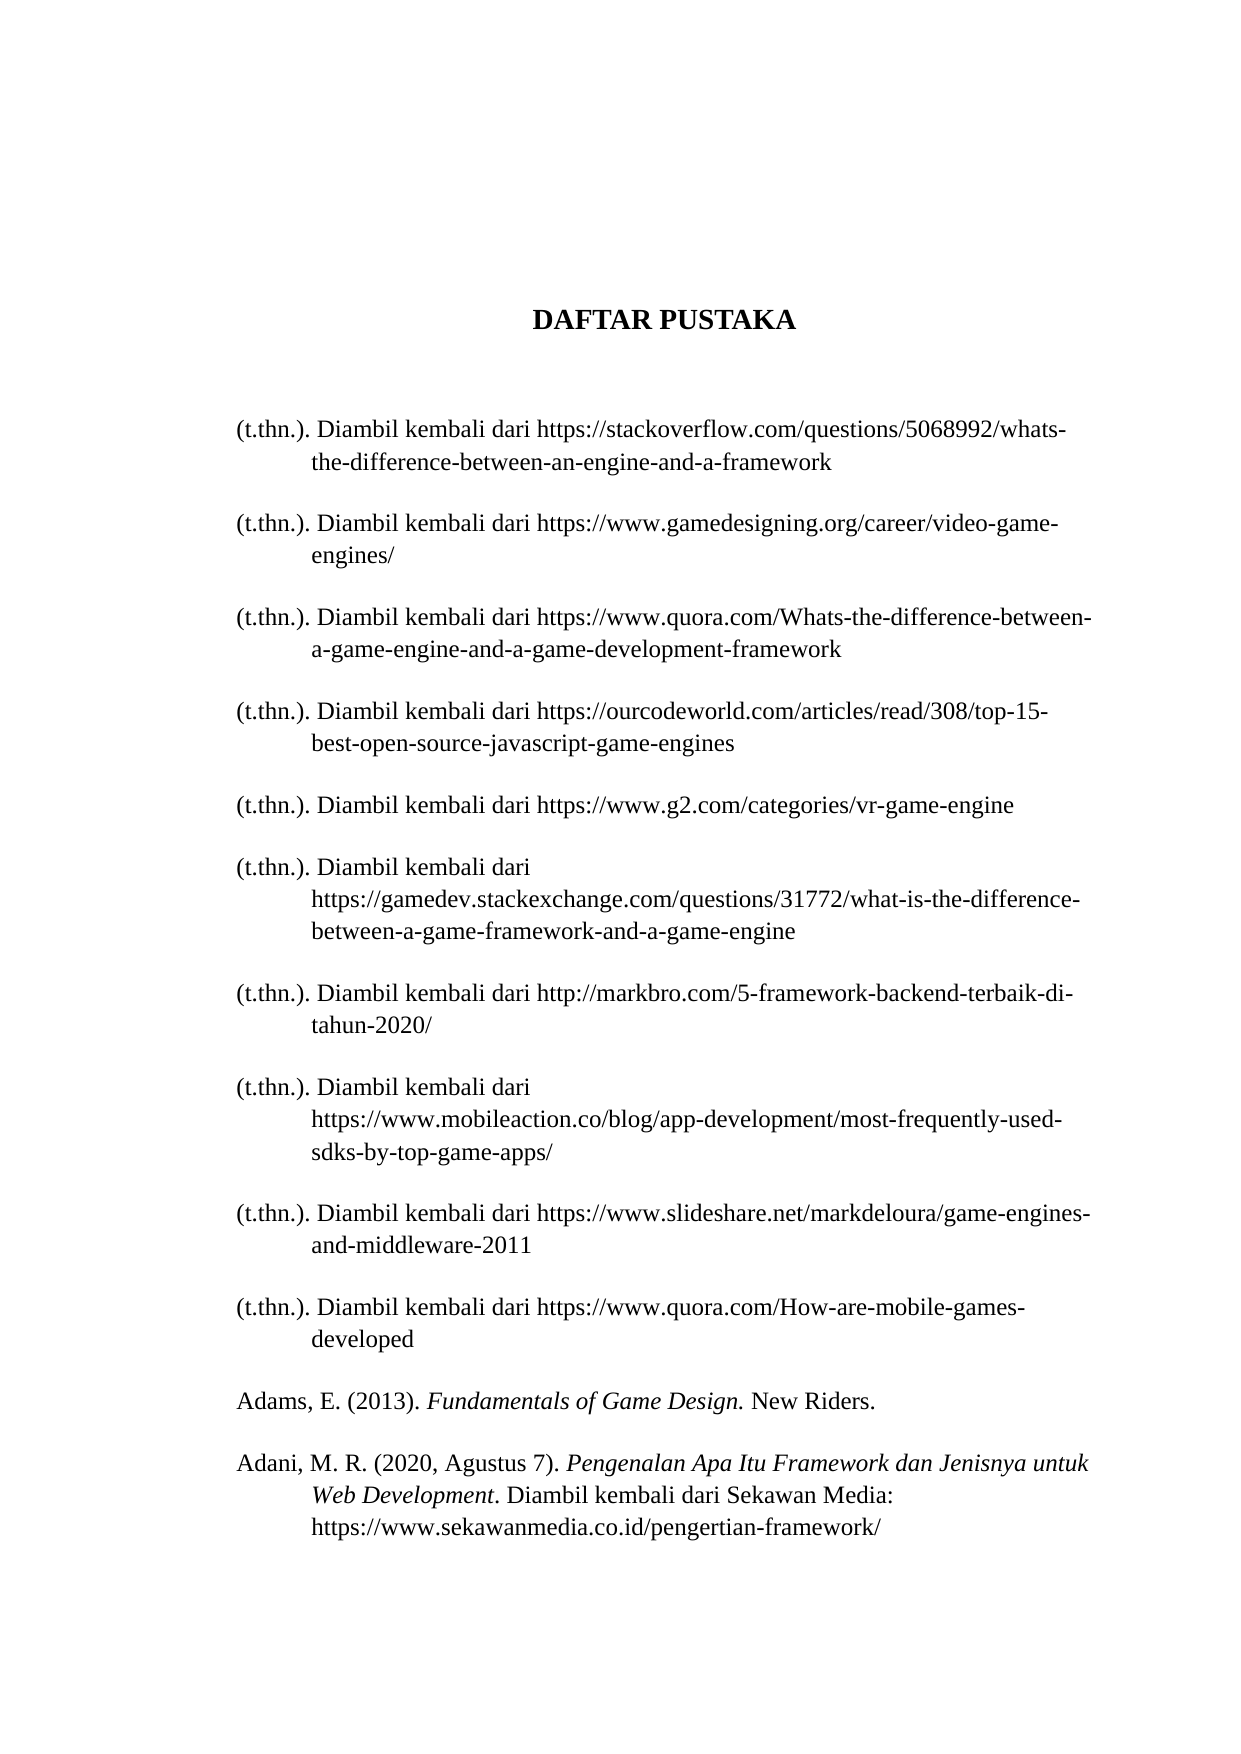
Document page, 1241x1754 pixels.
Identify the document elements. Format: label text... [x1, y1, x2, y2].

text (t.thn.). Diambil kembali dari https://www.quora.com/How-are-mobile-games-developed [236, 1292, 1092, 1353]
text Adani, M. R. (2020, Agustus 7). Pengenalan Apa Itu Framework dan Jenisnya untuk Web Development. Diambil kembali dari Sekawan Media: https://www.sekawanmedia.co.id/pengertian-framework/ [236, 1448, 1092, 1541]
text (t.thn.). Diambil kembali dari https://www.g2.com/categories/vr-game-engine [236, 790, 1092, 819]
text (t.thn.). Diambil kembali dari https://ourcodeworld.com/articles/read/308/top-15-best-open-source-javascript-game-engines [236, 696, 1092, 757]
text (t.thn.). Diambil kembali dari https://www.mobileaction.co/blog/app-development/most-frequently-used-sdks-by-top-game-apps/ [236, 1072, 1092, 1165]
subtitle DAFTAR PUSTAKA [236, 302, 1092, 336]
text (t.thn.). Diambil kembali dari https://gamedev.stackexchange.com/questions/31772/what-is-the-difference-between-a-game-framework-and-a-game-engine [236, 852, 1092, 945]
text Adams, E. (2013). Fundamentals of Game Design. New Riders. [236, 1386, 1092, 1415]
text (t.thn.). Diambil kembali dari https://stackoverflow.com/questions/5068992/whats-the-difference-between-an-engine-and-a-framework [236, 414, 1092, 475]
text (t.thn.). Diambil kembali dari http://markbro.com/5-framework-backend-terbaik-di-tahun-2020/ [236, 978, 1092, 1039]
text (t.thn.). Diambil kembali dari https://www.gamedesigning.org/career/video-game-engines/ [236, 508, 1092, 569]
text (t.thn.). Diambil kembali dari https://www.slideshare.net/markdeloura/game-engines-and-middleware-2011 [236, 1198, 1092, 1259]
text (t.thn.). Diambil kembali dari https://www.quora.com/Whats-the-difference-between-a-game-engine-and-a-game-development-framework [236, 602, 1092, 663]
